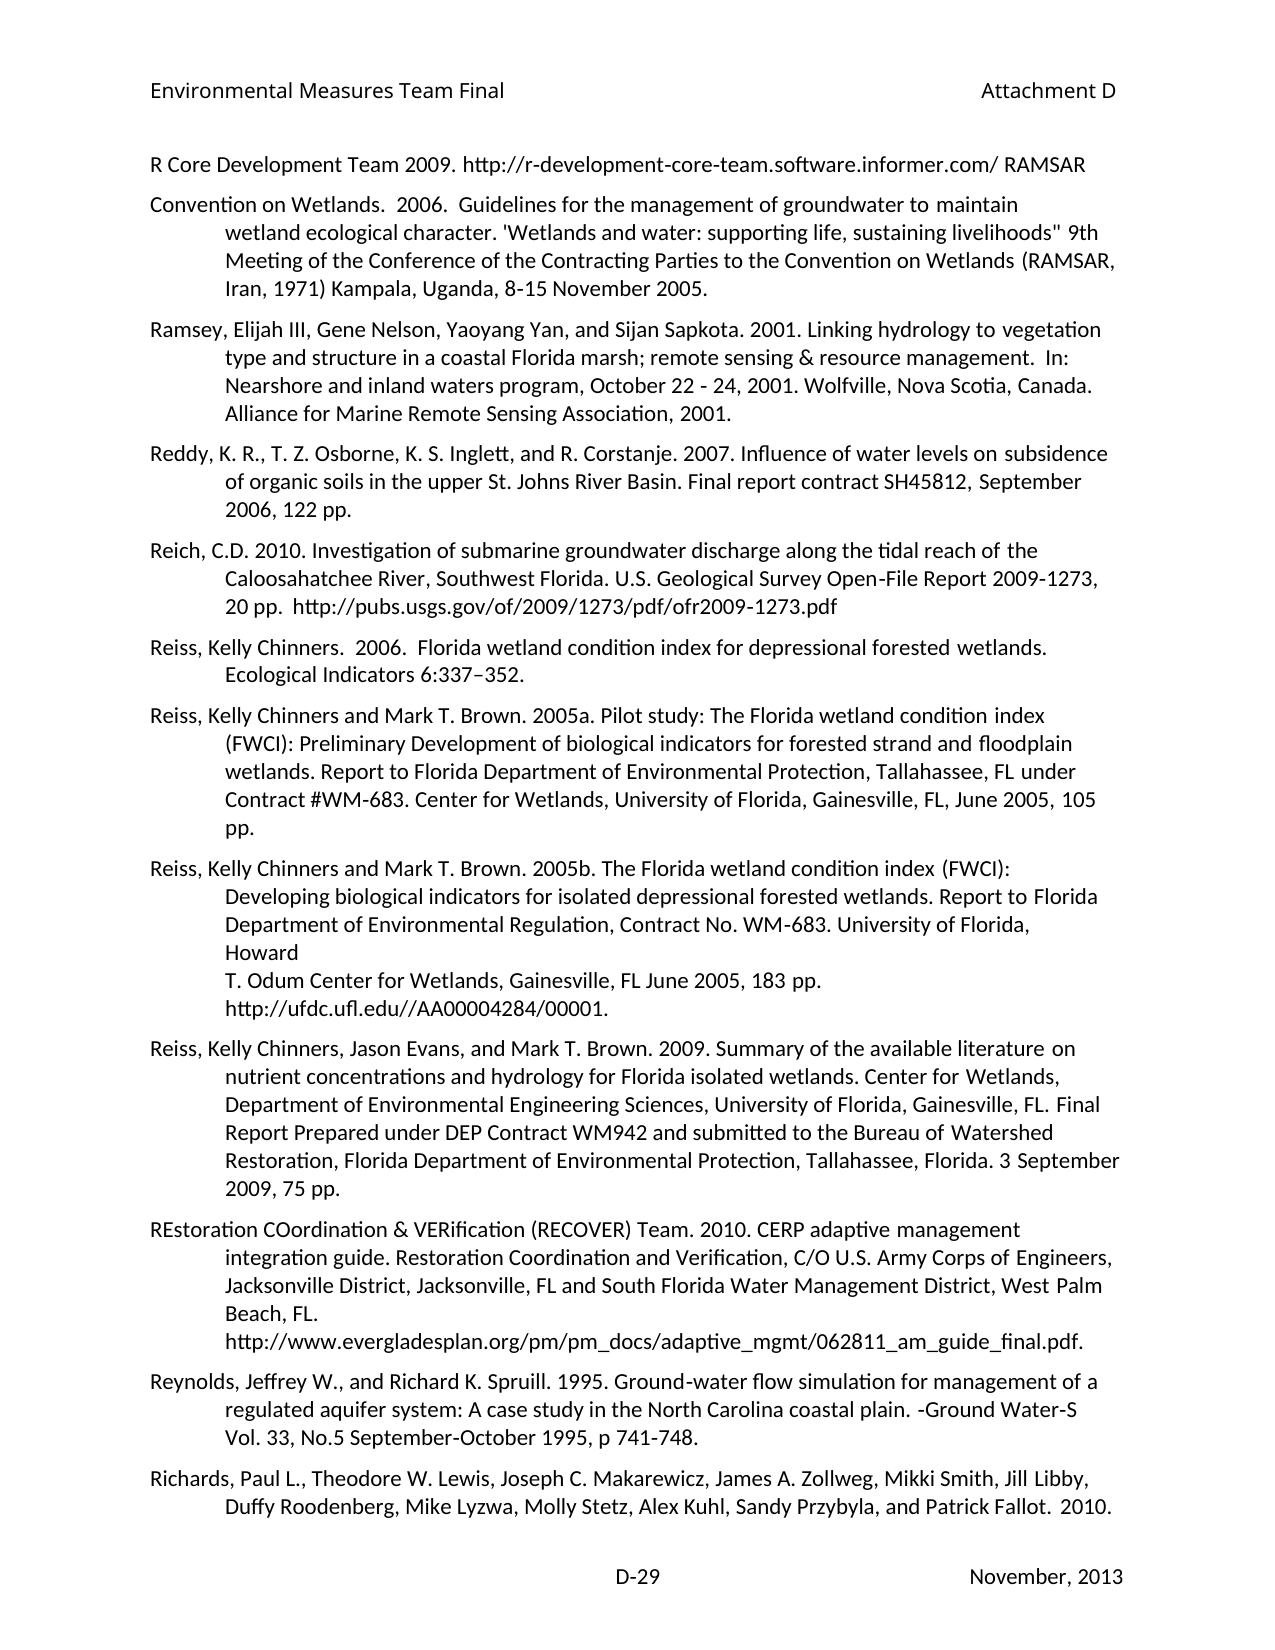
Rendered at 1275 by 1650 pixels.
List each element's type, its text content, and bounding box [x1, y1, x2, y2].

text Reynolds, Jeffrey W., and Richard K. Spruill. 1995. Ground‐water flow simulation for management of a regulated aquifer system: A case study in the North Carolina coastal plain. ‐Ground Water‐S Vol. 33, No.5 September‐October 1995, p 741‐748. [150, 1367, 1118, 1452]
text Reiss, Kelly Chinners. 2006. Florida wetland condition index for depressional forested wetlands. [150, 633, 1118, 661]
text T. Odum Center for Wetlands, Gainesville, FL June 2005, 183 pp. http://ufdc.ufl.edu//AA00004284/00001. [225, 966, 1118, 1022]
text Reddy, K. R., T. Z. Osborne, K. S. Inglett, and R. Corstanje. 2007. Influence of water levels on subsidence of organic soils in the upper St. Johns River Basin. Final report contract SH45812, September 2006, 122 pp. [150, 439, 1118, 523]
text R Core Development Team 2009. http://r‐development‐core‐team.software.informer.com/ RAMSAR Convention on Wetlands. 2006. Guidelines for the management of groundwater to maintain [150, 137, 1118, 218]
text Reiss, Kelly Chinners and Mark T. Brown. 2005a. Pilot study: The Florida wetland condition index (FWCI): Preliminary Development of biological indicators for forested strand and floodplain wetlands. Report to Florida Department of Environmental Protection, Tallahassee, FL under Contract #WM‐683. Center for Wetlands, University of Florida, Gainesville, FL, June 2005, 105 pp. [150, 701, 1109, 841]
text REstoration COordination & VERification (RECOVER) Team. 2010. CERP adaptive management integration guide. Restoration Coordination and Verification, C/O U.S. Army Corps of Engineers, Jacksonville District, Jacksonville, FL and South Florida Water Management District, West Palm Beach, FL. http://www.evergladesplan.org/pm/pm_docs/adaptive_mgmt/062811_am_guide_final.pdf. [150, 1215, 1118, 1355]
text Ecological Indicators 6:337–352. [225, 661, 1118, 689]
text Reiss, Kelly Chinners and Mark T. Brown. 2005b. The Florida wetland condition index (FWCI): Developing biological indicators for isolated depressional forested wetlands. Report to Florida Department of Environmental Regulation, Contract No. WM‐683. University of Florida, Howard [150, 854, 1109, 966]
text wetland ecological character. 'Wetlands and water: supporting life, sustaining livelihoods" 9th Meeting of the Conference of the Contracting Parties to the Convention on Wetlands (RAMSAR, Iran, 1971) Kampala, Uganda, 8‐15 November 2005. [225, 218, 1118, 302]
text Reiss, Kelly Chinners, Jason Evans, and Mark T. Brown. 2009. Summary of the available literature on nutrient concentrations and hydrology for Florida isolated wetlands. Center for Wetlands, Department of Environmental Engineering Sciences, University of Florida, Gainesville, FL. Final Report Prepared under DEP Contract WM942 and submitted to the Bureau of Watershed Restoration, Florida Department of Environmental Protection, Tallahassee, Florida. 3 September 2009, 75 pp. [150, 1034, 1122, 1202]
text Ramsey, Elijah III, Gene Nelson, Yaoyang Yan, and Sijan Sapkota. 2001. Linking hydrology to vegetation type and structure in a coastal Florida marsh; remote sensing & resource management. In: Nearshore and inland waters program, October 22 ‐ 24, 2001. Wolfville, Nova Scotia, Canada. Alliance for Marine Remote Sensing Association, 2001. [150, 315, 1118, 427]
text Reich, C.D. 2010. Investigation of submarine groundwater discharge along the tidal reach of the Caloosahatchee River, Southwest Florida. U.S. Geological Survey Open‐File Report 2009‐1273, 20 pp. http://pubs.usgs.gov/of/2009/1273/pdf/ofr2009‐1273.pdf [150, 536, 1113, 620]
text Richards, Paul L., Theodore W. Lewis, Joseph C. Makarewicz, James A. Zollweg, Mikki Smith, Jill Libby, Duffy Roodenberg, Mike Lyzwa, Molly Stetz, Alex Kuhl, Sandy Przybyla, and Patrick Fallot. 2010. [150, 1464, 1118, 1520]
